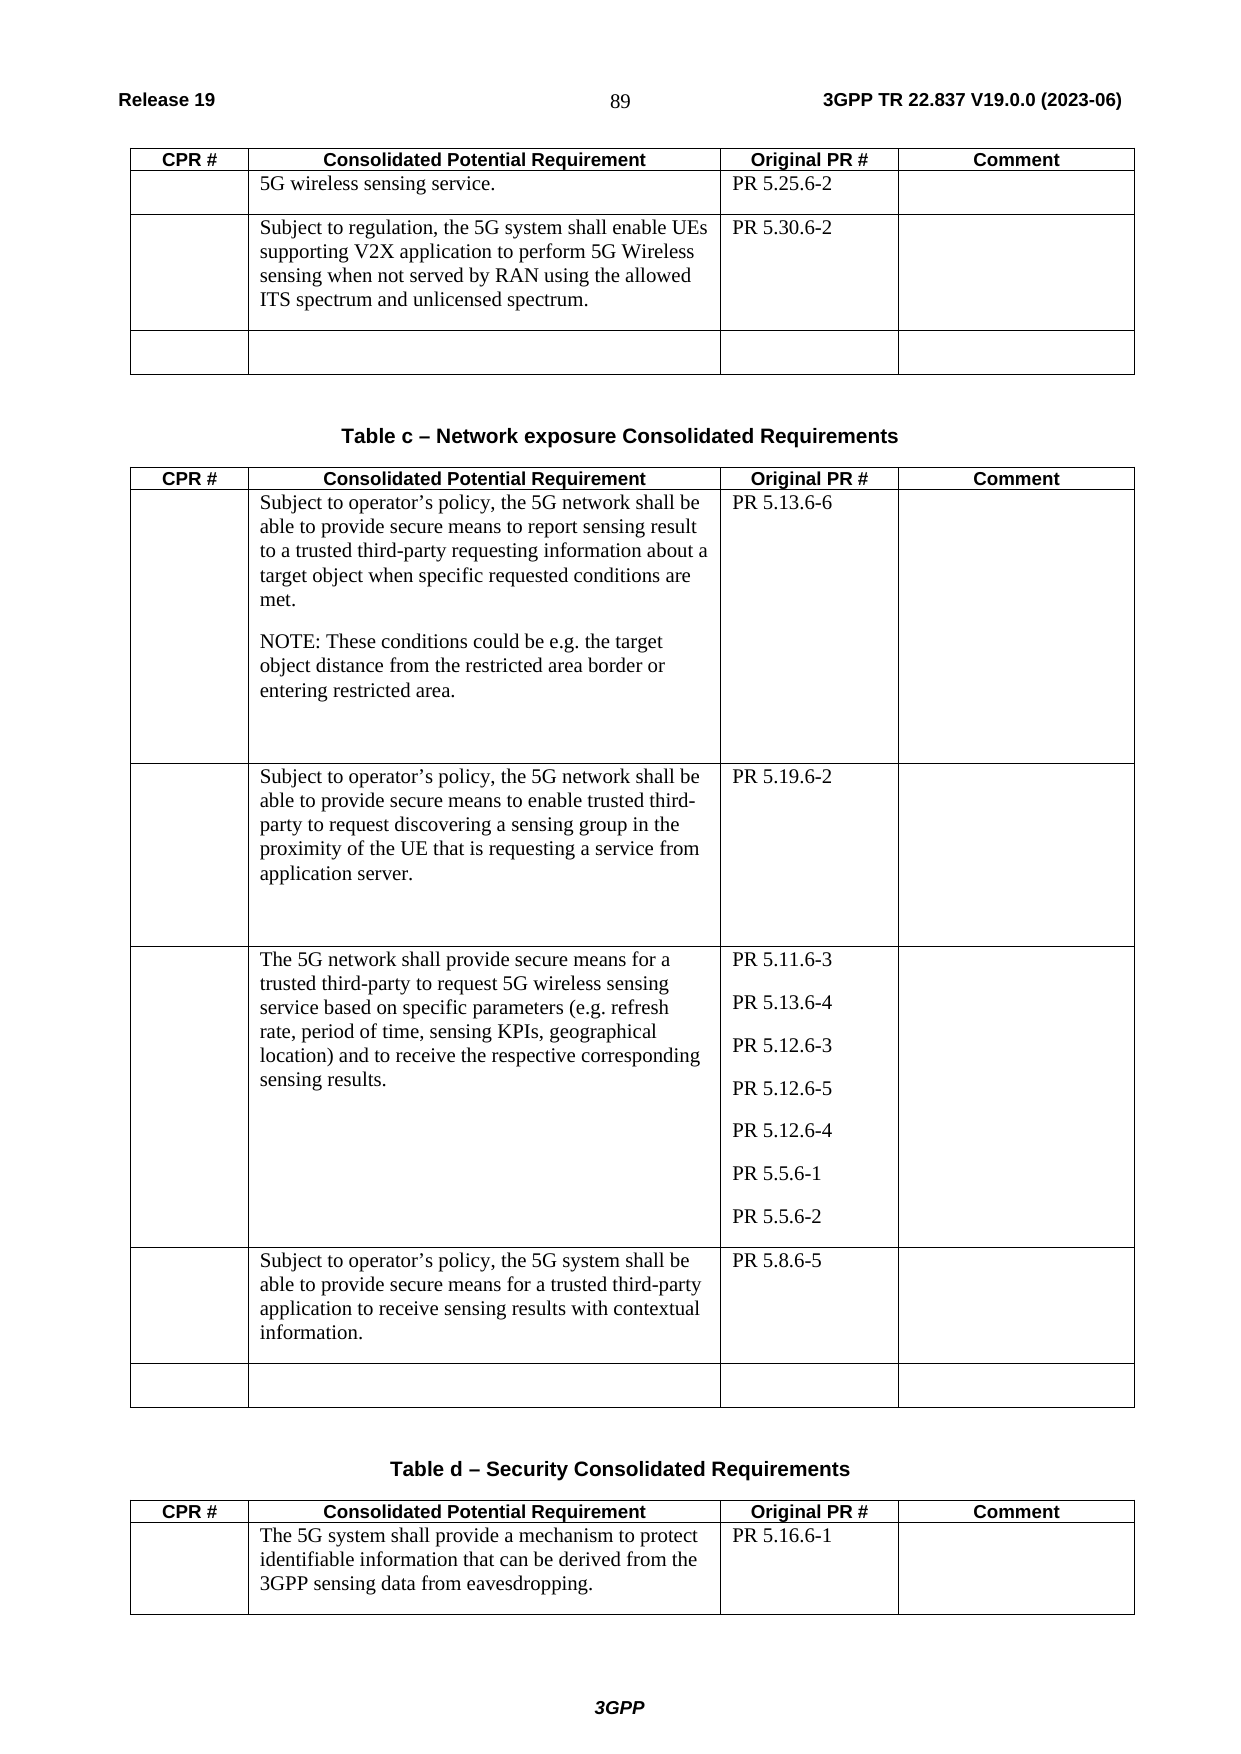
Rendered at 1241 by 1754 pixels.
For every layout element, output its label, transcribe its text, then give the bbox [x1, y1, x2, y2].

table_cell [899, 1523, 1134, 1614]
table_cell PR 5.19.6-2 [721, 764, 898, 946]
table_cell Subject to operator’s policy, the 5G network shall be able to provide secure means to report sensing result to a trusted third-party requesting information about a target object when specific requested conditions are met. NOTE: These conditions could be e.g. the target object distance from the restricted area border or entering restricted area. [249, 490, 720, 763]
table_cell Subject to regulation, the 5G system shall enable UEs supporting V2X application to perform 5G Wireless sensing when not served by RAN using the allowed ITS spectrum and unlicensed spectrum. [249, 215, 720, 330]
table_header CPR # [131, 1501, 248, 1522]
table_cell [899, 1364, 1134, 1407]
table_cell [721, 1364, 898, 1407]
table_cell PR 5.25.6-3 PR 5.1.6-5 PR 5.25.6-2 [721, 171, 898, 214]
table_header CPR # [131, 468, 248, 489]
table_cell [131, 215, 248, 330]
table_cell PR 5.16.6-1 [721, 1523, 898, 1614]
table_cell The 5G system shall provide a mechanism to protect identifiable information that can be derived from the 3GPP sensing data from eavesdropping. [249, 1523, 720, 1614]
table_header CPR # [131, 149, 248, 170]
table_cell PR 5.8.6-5 [721, 1248, 898, 1363]
table_cell [131, 1364, 248, 1407]
table_cell [131, 947, 248, 1247]
table_header Original PR # [721, 1501, 898, 1522]
table_cell Subject to operator’s policy, the 5G system shall be able to provide secure means for a trusted third-party application to receive sensing results with contextual information. [249, 1248, 720, 1363]
table_header Consolidated Potential Requirement [249, 149, 720, 170]
table_header Comment [899, 1501, 1134, 1522]
table_cell [249, 331, 720, 374]
table_header Consolidated Potential Requirement [249, 1501, 720, 1522]
table_cell [899, 331, 1134, 374]
text Table c – Network exposure Consolidated Requirements [118, 424, 1122, 448]
text Table d – Security Consolidated Requirements [118, 1457, 1122, 1481]
table_header Comment [899, 468, 1134, 489]
table_header Original PR # [721, 468, 898, 489]
table_cell [721, 331, 898, 374]
table_header Comment [899, 149, 1134, 170]
table_cell [899, 215, 1134, 330]
table_cell [131, 1248, 248, 1363]
table_header Original PR # [721, 149, 898, 170]
table_cell [249, 1364, 720, 1407]
table_cell [131, 1523, 248, 1614]
table_cell [899, 171, 1134, 214]
table_cell [131, 490, 248, 763]
table_cell [131, 331, 248, 374]
table_header Consolidated Potential Requirement [249, 468, 720, 489]
table_cell [899, 947, 1134, 1247]
table_cell The 5G network shall provide secure means for a trusted third-party to request 5G wireless sensing service based on specific parameters (e.g. refresh rate, period of time, sensing KPIs, geographical location) and to receive the respective corresponding sensing results. [249, 947, 720, 1247]
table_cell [249, 171, 720, 214]
table_cell [131, 764, 248, 946]
table_cell [899, 490, 1134, 763]
table_cell PR 5.30.6-2 [721, 215, 898, 330]
table_cell PR 5.11.6-3 PR 5.13.6-4 PR 5.12.6-3 PR 5.12.6-5 PR 5.12.6-4 PR 5.5.6-1 PR 5.5.6-2 [721, 947, 898, 1247]
table_cell [899, 764, 1134, 946]
table_cell Subject to operator’s policy, the 5G network shall be able to provide secure means to enable trusted third-party to request discovering a sensing group in the proximity of the UE that is requesting a service from application server. [249, 764, 720, 946]
table_cell [899, 1248, 1134, 1363]
table_cell [131, 171, 248, 214]
table_cell PR 5.13.6-6 [721, 490, 898, 763]
